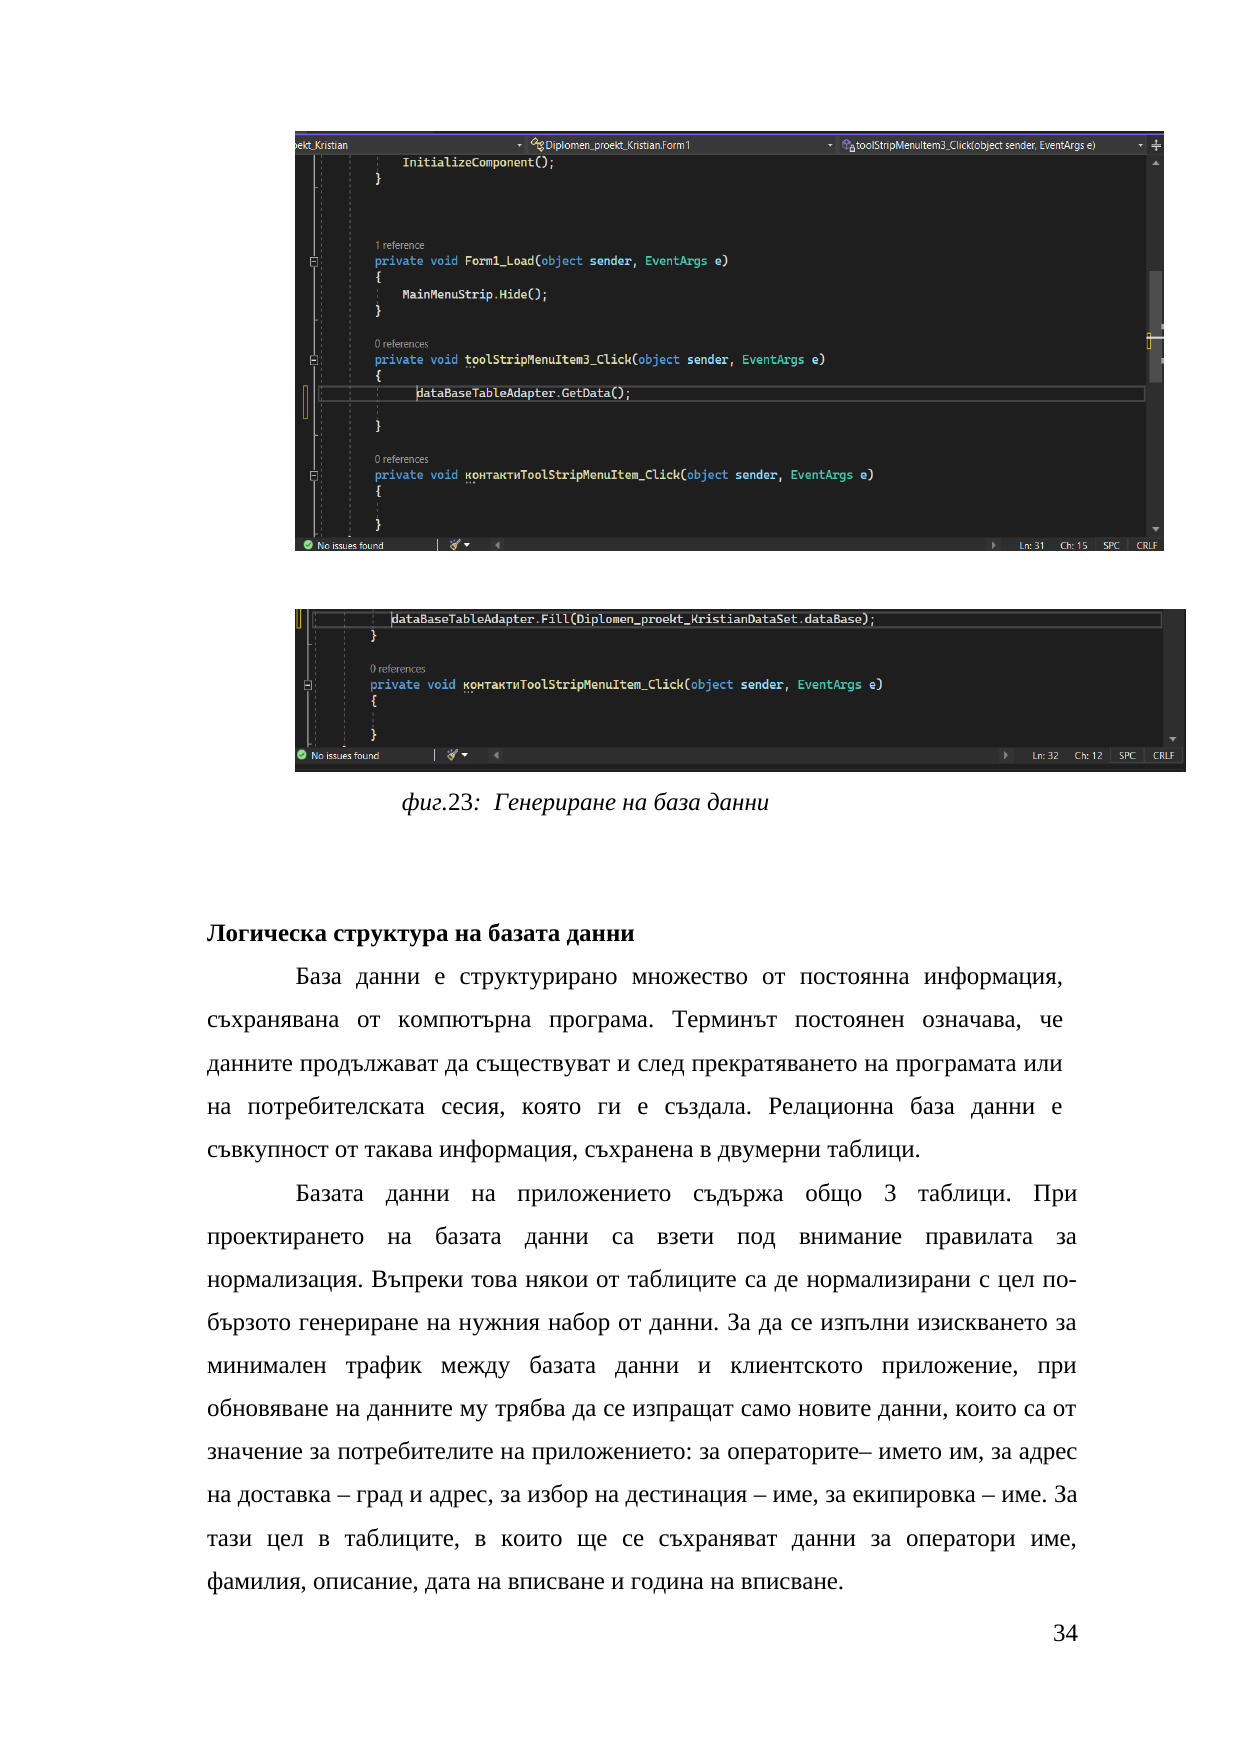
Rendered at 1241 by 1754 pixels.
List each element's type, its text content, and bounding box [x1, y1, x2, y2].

text Базата данни на приложението съдържа общо 3 таблици. При проектирането на базата данни са взети под внимание правилата за нормализация. Въпреки това някои от таблиците са де нормализирани с цел по-бързото генериране на нужния набор от данни. За да се изпълни изискването за минимален трафик между базата данни и клиентското приложение, при обновяване на данните му трябва да се изпращат само новите данни, които са от значение за потребителите на приложението: за операторите– името им, за адрес на доставка – град и адрес, за избор на дестинация – име, за екипировка – име. За тази цел в таблиците, в които ще се съхраняват данни за оператори име, фамилия, описание, дата на вписване и година на вписване. [207, 1178, 1078, 1594]
picture [295, 609, 1186, 772]
text База данни е структурирано множество от постоянна информация, съхранявана от компютърна програма. Терминът постоянен означава, че данните продължават да съществуват и след прекратяването на програмата или на потребителската сесия, която ги е създала. Релационна база данни е съвкупност от такава информация, съхранена в двумерни таблици. [207, 961, 1064, 1163]
text Логическа структура на базата данни [207, 918, 1078, 947]
text фиг.23: Генериране на база данни [207, 787, 1078, 816]
picture [295, 131, 1164, 551]
